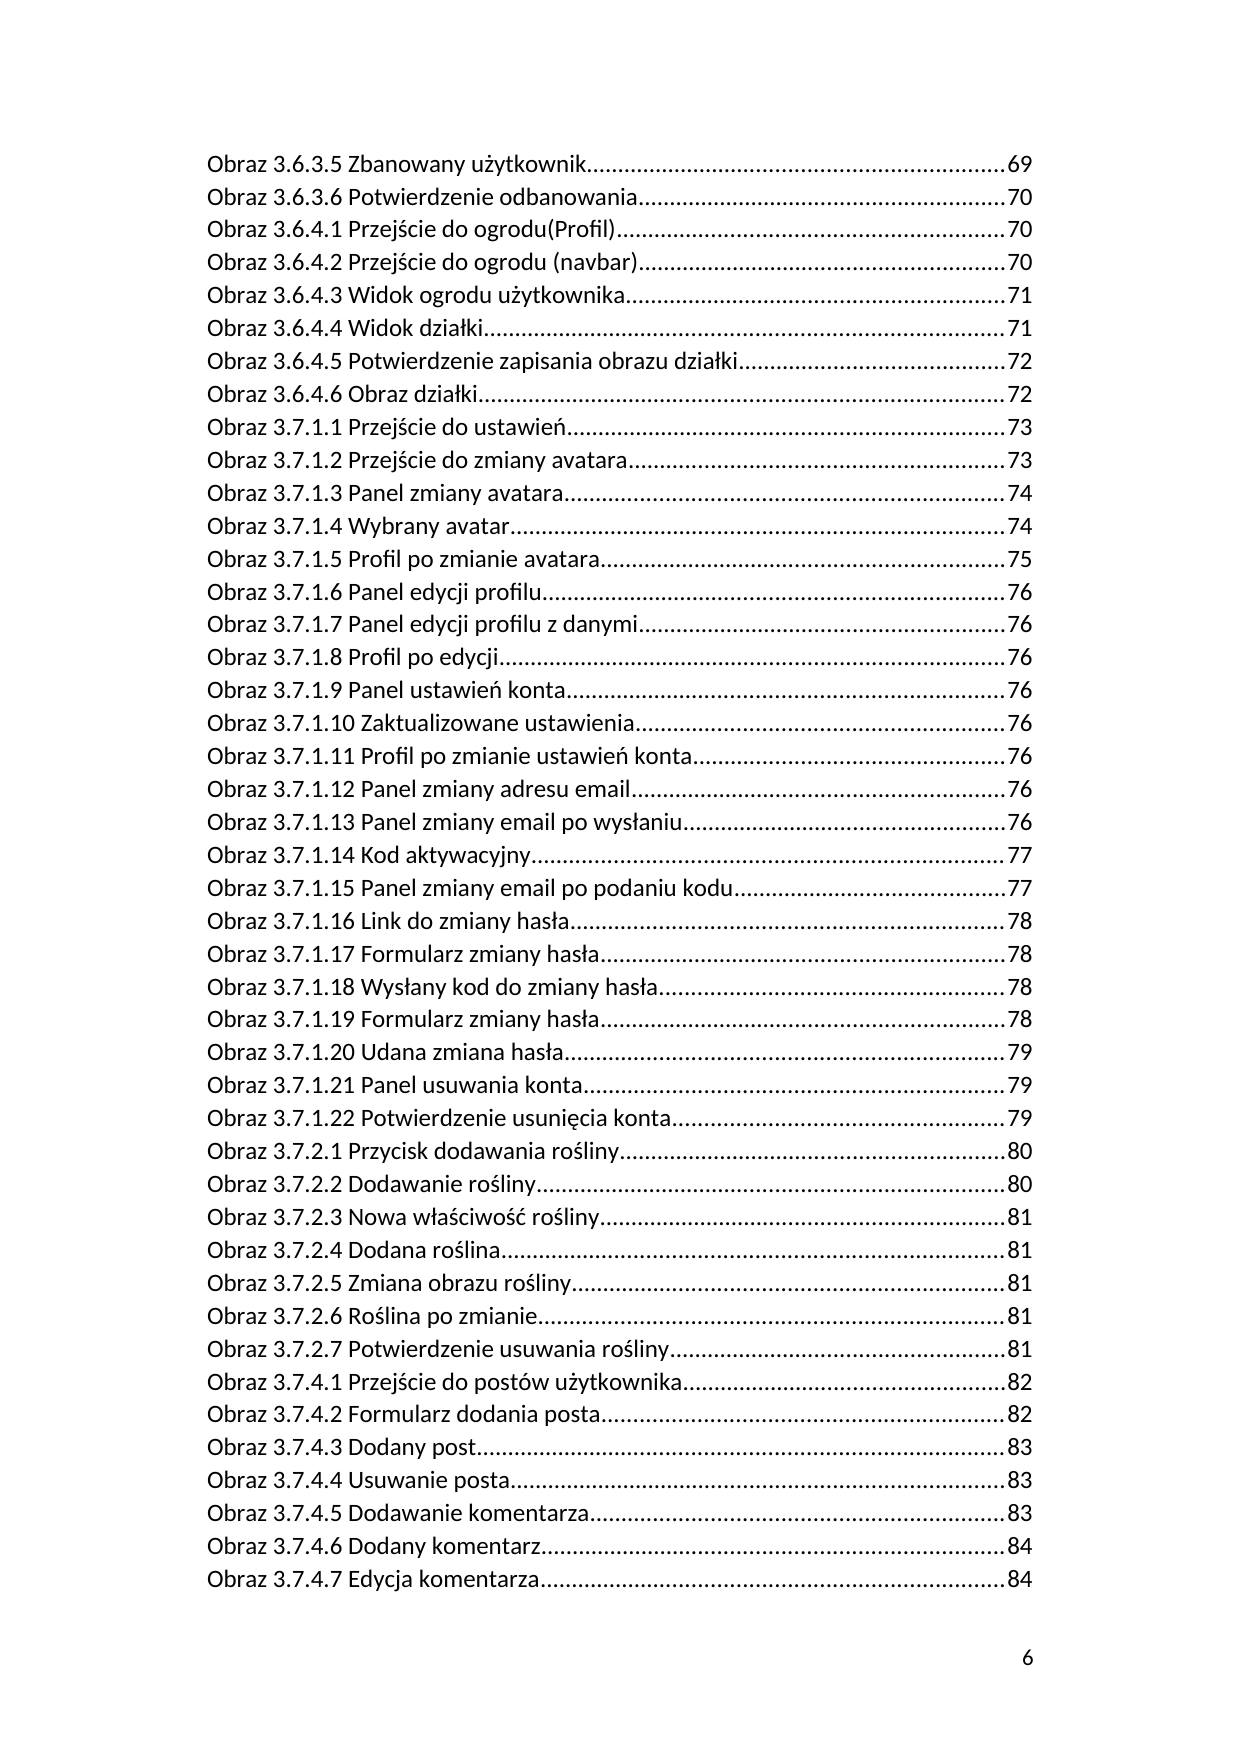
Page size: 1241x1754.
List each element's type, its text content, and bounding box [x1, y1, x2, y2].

text Obraz 3.7.4.7 Edycja komentarza 84 [207, 1563, 1033, 1594]
text Obraz 3.7.4.3 Dodany post 83 [207, 1431, 1033, 1462]
text Obraz 3.7.2.3 Nowa właściwość rośliny 81 [207, 1201, 1033, 1232]
text Obraz 3.7.1.10 Zaktualizowane ustawienia 76 [207, 707, 1033, 738]
text Obraz 3.7.1.13 Panel zmiany email po wysłaniu 76 [207, 806, 1033, 837]
text Obraz 3.7.4.2 Formularz dodania posta 82 [207, 1398, 1033, 1429]
text Obraz 3.7.4.5 Dodawanie komentarza 83 [207, 1497, 1033, 1528]
text Obraz 3.7.1.19 Formularz zmiany hasła 78 [207, 1003, 1033, 1034]
text Obraz 3.7.2.5 Zmiana obrazu rośliny 81 [207, 1267, 1033, 1297]
text Obraz 3.7.1.1 Przejście do ustawień 73 [207, 411, 1033, 442]
text Obraz 3.6.4.1 Przejście do ogrodu(Profil) 70 [207, 213, 1033, 244]
text Obraz 3.7.1.12 Panel zmiany adresu email 76 [207, 773, 1033, 804]
text Obraz 3.7.1.11 Profil po zmianie ustawień konta 76 [207, 740, 1033, 771]
text Obraz 3.7.1.18 Wysłany kod do zmiany hasła 78 [207, 971, 1033, 1001]
text Obraz 3.7.4.6 Dodany komentarz 84 [207, 1530, 1033, 1561]
text Obraz 3.6.4.3 Widok ogrodu użytkownika 71 [207, 279, 1033, 310]
text Obraz 3.7.1.20 Udana zmiana hasła 79 [207, 1036, 1033, 1067]
text Obraz 3.7.1.22 Potwierdzenie usunięcia konta 79 [207, 1102, 1033, 1133]
text Obraz 3.7.1.4 Wybrany avatar 74 [207, 510, 1033, 540]
text Obraz 3.6.4.6 Obraz działki 72 [207, 378, 1033, 409]
text Obraz 3.7.1.8 Profil po edycji 76 [207, 641, 1033, 672]
text Obraz 3.6.3.6 Potwierdzenie odbanowania 70 [207, 181, 1033, 211]
text Obraz 3.6.4.4 Widok działki 71 [207, 312, 1033, 343]
text Obraz 3.7.1.3 Panel zmiany avatara 74 [207, 477, 1033, 507]
text Obraz 3.7.1.5 Profil po zmianie avatara 75 [207, 543, 1033, 573]
text Obraz 3.7.1.6 Panel edycji profilu 76 [207, 576, 1033, 606]
text Obraz 3.7.1.16 Link do zmiany hasła 78 [207, 905, 1033, 935]
text Obraz 3.6.4.2 Przejście do ogrodu (navbar) 70 [207, 246, 1033, 277]
text Obraz 3.7.1.17 Formularz zmiany hasła 78 [207, 938, 1033, 968]
text Obraz 3.7.2.4 Dodana roślina 81 [207, 1234, 1033, 1264]
text Obraz 3.7.2.1 Przycisk dodawania rośliny 80 [207, 1135, 1033, 1166]
text Obraz 3.7.1.2 Przejście do zmiany avatara 73 [207, 444, 1033, 474]
text Obraz 3.7.1.7 Panel edycji profilu z danymi 76 [207, 608, 1033, 639]
text Obraz 3.7.2.7 Potwierdzenie usuwania rośliny 81 [207, 1333, 1033, 1363]
text Obraz 3.7.1.21 Panel usuwania konta 79 [207, 1069, 1033, 1100]
text Obraz 3.7.4.4 Usuwanie posta 83 [207, 1464, 1033, 1495]
text Obraz 3.7.1.15 Panel zmiany email po podaniu kodu 77 [207, 872, 1033, 902]
text Obraz 3.7.2.6 Roślina po zmianie 81 [207, 1300, 1033, 1330]
text Obraz 3.7.1.14 Kod aktywacyjny 77 [207, 839, 1033, 869]
text Obraz 3.7.4.1 Przejście do postów użytkownika 82 [207, 1366, 1033, 1396]
text Obraz 3.7.2.2 Dodawanie rośliny 80 [207, 1168, 1033, 1199]
text Obraz 3.6.3.5 Zbanowany użytkownik 69 [207, 148, 1033, 178]
text Obraz 3.6.4.5 Potwierdzenie zapisania obrazu działki 72 [207, 345, 1033, 376]
text Obraz 3.7.1.9 Panel ustawień konta 76 [207, 674, 1033, 705]
